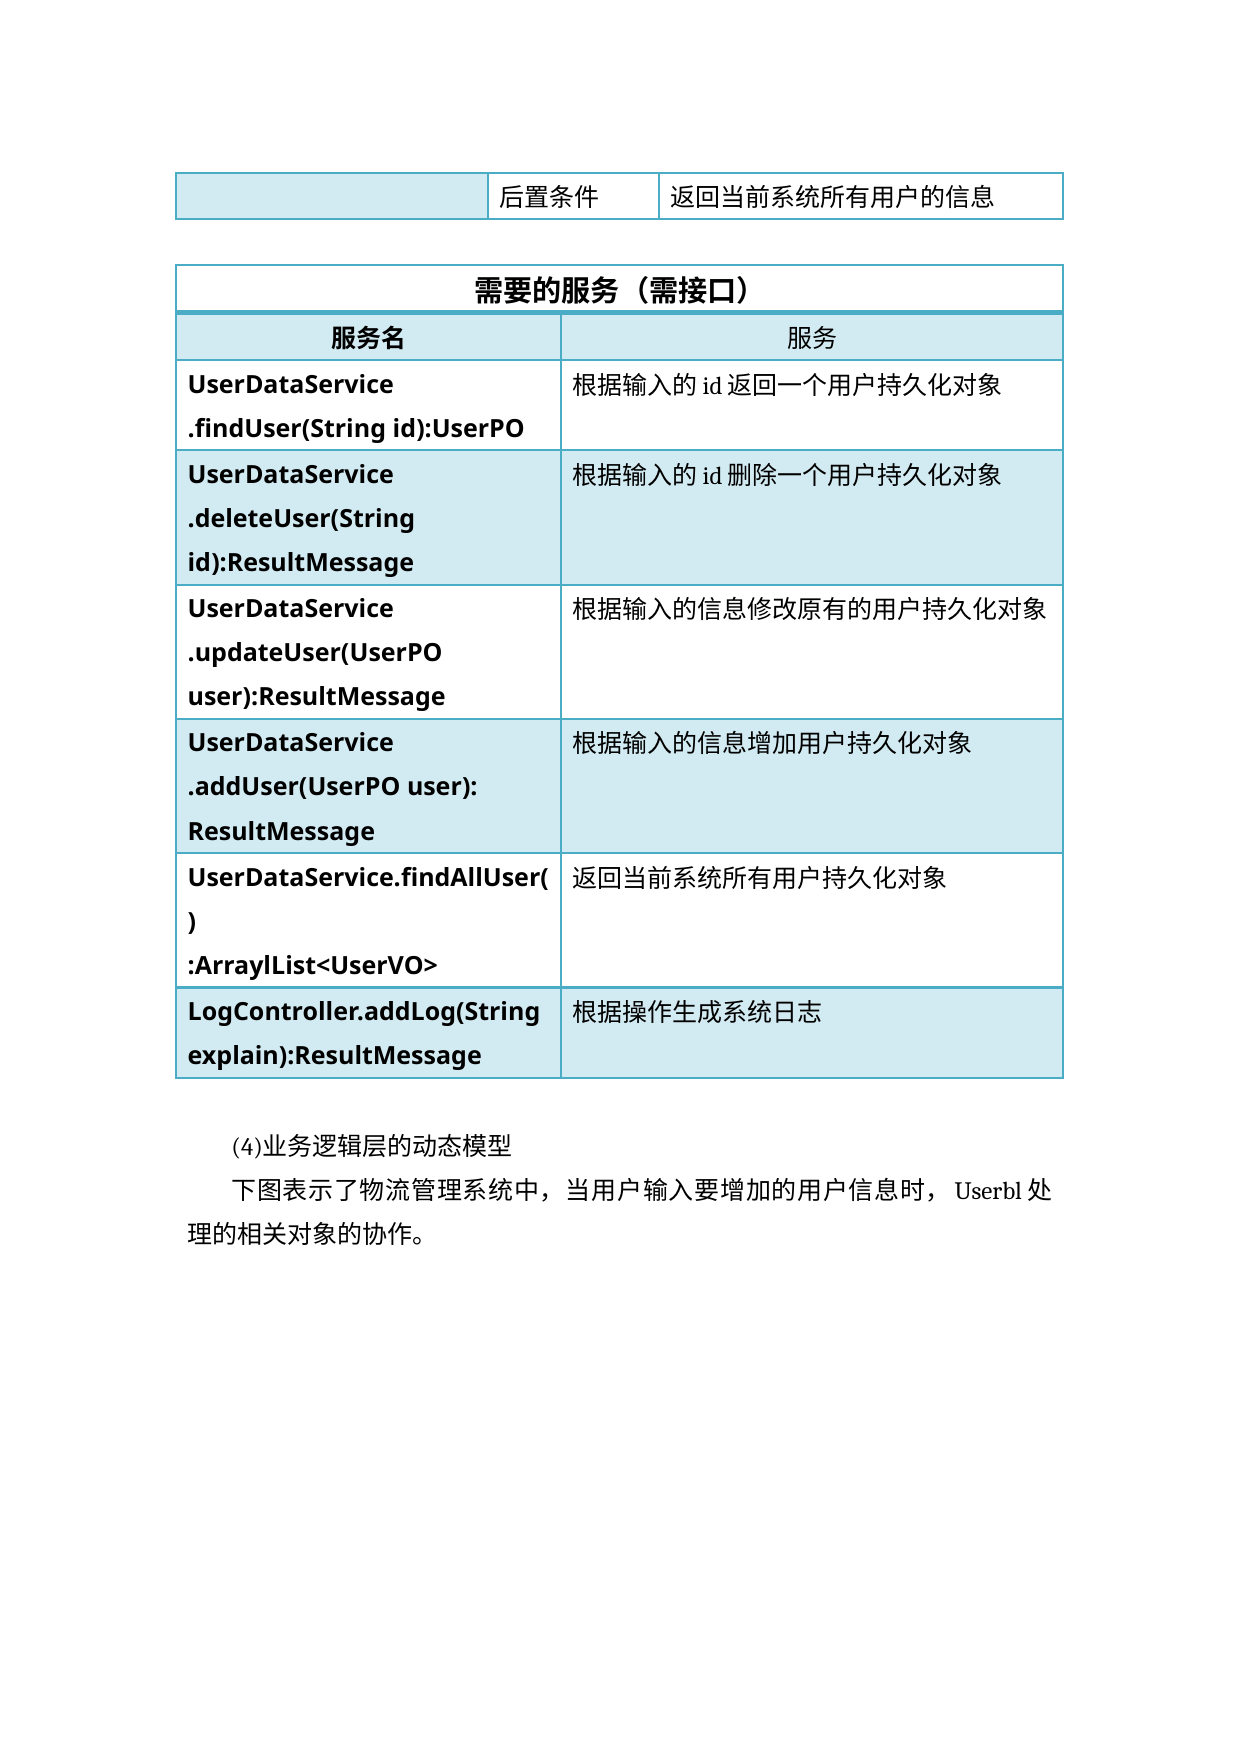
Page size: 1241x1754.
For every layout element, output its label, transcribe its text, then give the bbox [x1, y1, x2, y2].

table_cell 返回当前系统所有用户的信息 [660, 174, 1062, 218]
table_cell LogController.addLog(String explain):ResultMessage [177, 989, 560, 1077]
table_cell UserDataService.findAllUser() :ArraylList<UserVO> [177, 854, 560, 986]
table_cell UserDataService .findUser(String id):UserPO [177, 361, 560, 449]
table_cell 服务 [562, 315, 1062, 359]
table_cell 后置条件 [489, 174, 658, 218]
table_cell UserDataService .deleteUser(String id):ResultMessage [177, 451, 560, 584]
table_cell 根据输入的信息增加用户持久化对象 [562, 720, 1062, 852]
table_cell UserDataService .addUser(UserPO user): ResultMessage [177, 720, 560, 852]
table_cell 根据操作生成系统日志 [562, 989, 1062, 1077]
text 下图表示了物流管理系统中，当用户输入要增加的用户信息时，Userbl处理的相关对象的协作。 [187, 1167, 1053, 1255]
table_header 需要的服务（需接口） [177, 266, 1062, 310]
table_cell 根据输入的信息修改原有的用户持久化对象 [562, 586, 1062, 718]
table_cell 根据输入的id返回一个用户持久化对象 [562, 361, 1062, 449]
table_cell UserDataService .updateUser(UserPO user):ResultMessage [177, 586, 560, 718]
table_cell 返回当前系统所有用户持久化对象 [562, 854, 1062, 986]
table_cell 根据输入的id删除一个用户持久化对象 [562, 451, 1062, 584]
table_cell 服务名 [177, 315, 560, 359]
text (4)业务逻辑层的动态模型 [187, 1123, 1053, 1167]
